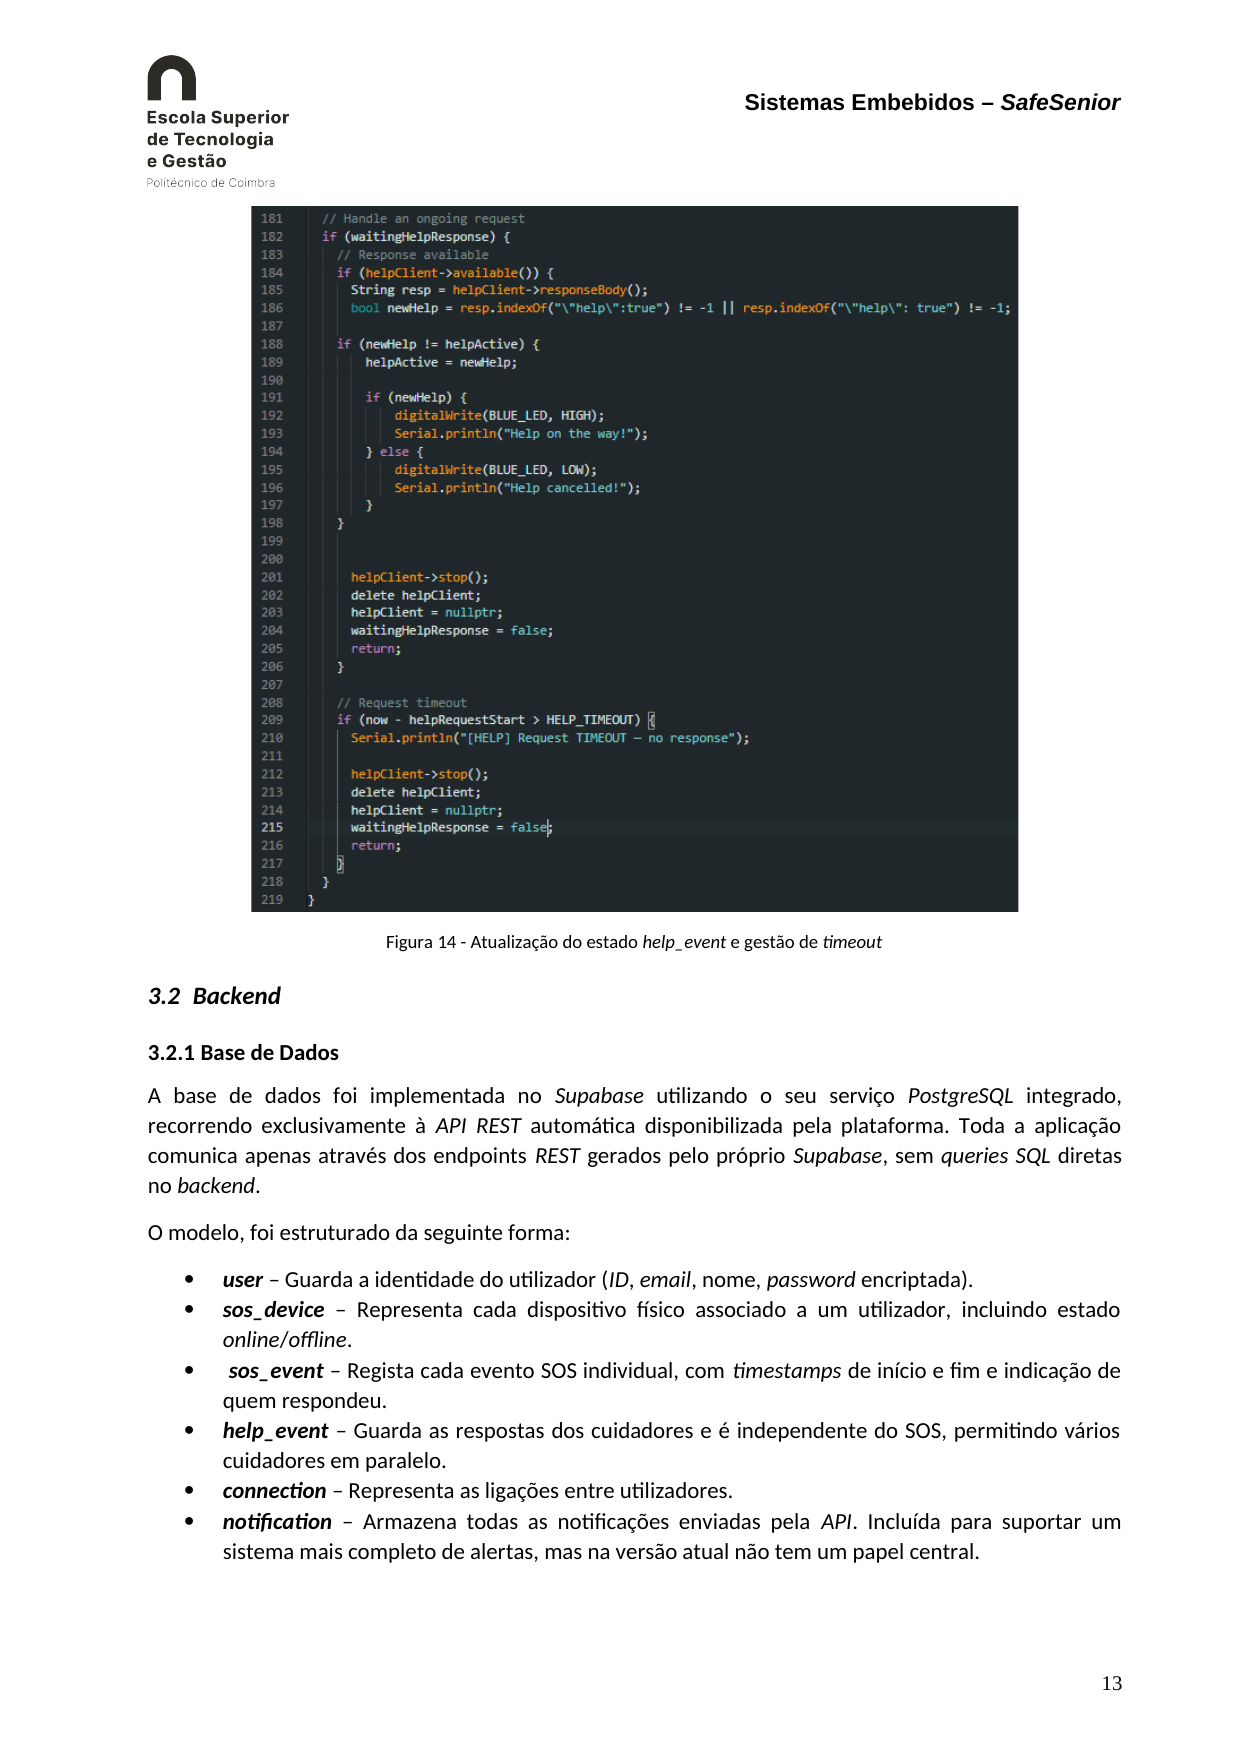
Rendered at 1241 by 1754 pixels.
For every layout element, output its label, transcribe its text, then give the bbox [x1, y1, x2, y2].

list connection – Representa as ligações entre utilizadores. [185, 1477, 1122, 1504]
subtitle Base de Dados [148, 1038, 1122, 1066]
list notification – Armazena todas as notificações enviadas pela API. Incluída para suportar um sistema mais completo de alertas, mas na versão atual não tem um papel central. [185, 1507, 1122, 1565]
text O modelo, foi estruturado da seguinte forma: [148, 1218, 1122, 1246]
text Figura 14 - Atualização do estado help_event e gestão de timeout [148, 930, 1122, 953]
text A base de dados foi implementada no Supabase utilizando o seu serviço PostgreSQL integrado, recorrendo exclusivamente à API REST automática disponibilizada pela plataforma. Toda a aplicação comunica apenas através dos endpoints REST gerados pelo próprio Supabase, sem queries SQL diretas no backend. [148, 1081, 1122, 1199]
picture [251, 206, 1019, 912]
list sos_event – Regista cada evento SOS individual, com timestamps de início e fim e indicação de quem respondeu. [185, 1356, 1122, 1414]
list help_event – Guarda as respostas dos cuidadores e é independente do SOS, permitindo vários cuidadores em paralelo. [185, 1416, 1122, 1474]
subtitle Backend [148, 980, 1122, 1011]
list user – Guarda a identidade do utilizador (ID, email, nome, password encriptada). [185, 1265, 1122, 1293]
list sos_device – Representa cada dispositivo físico associado a um utilizador, incluindo estado online/offline. [185, 1295, 1122, 1353]
picture [147, 55, 289, 187]
